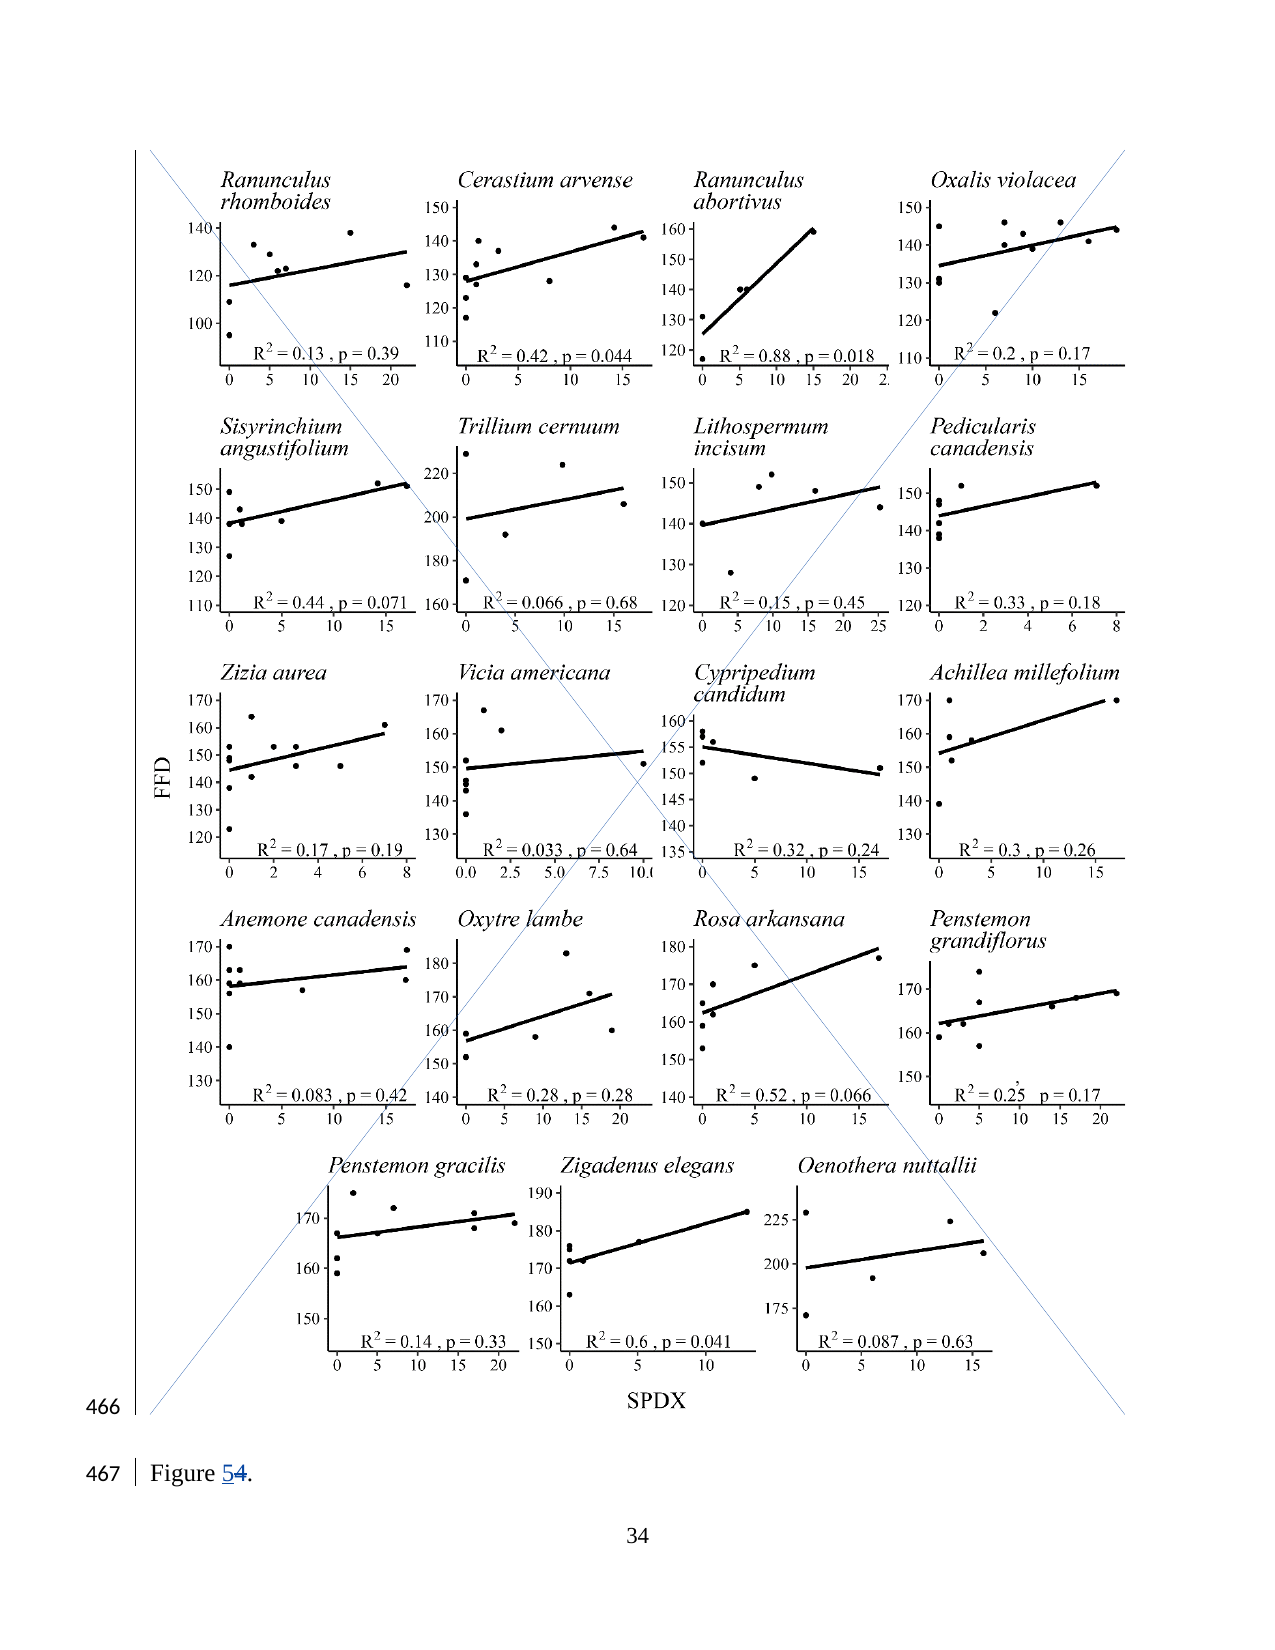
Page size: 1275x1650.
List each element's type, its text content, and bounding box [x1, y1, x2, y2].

text Figure . [150, 1458, 1125, 1486]
picture [150, 152, 636, 1413]
picture [639, 152, 1125, 1413]
picture [151, 150, 1123, 781]
picture [151, 784, 1124, 1415]
